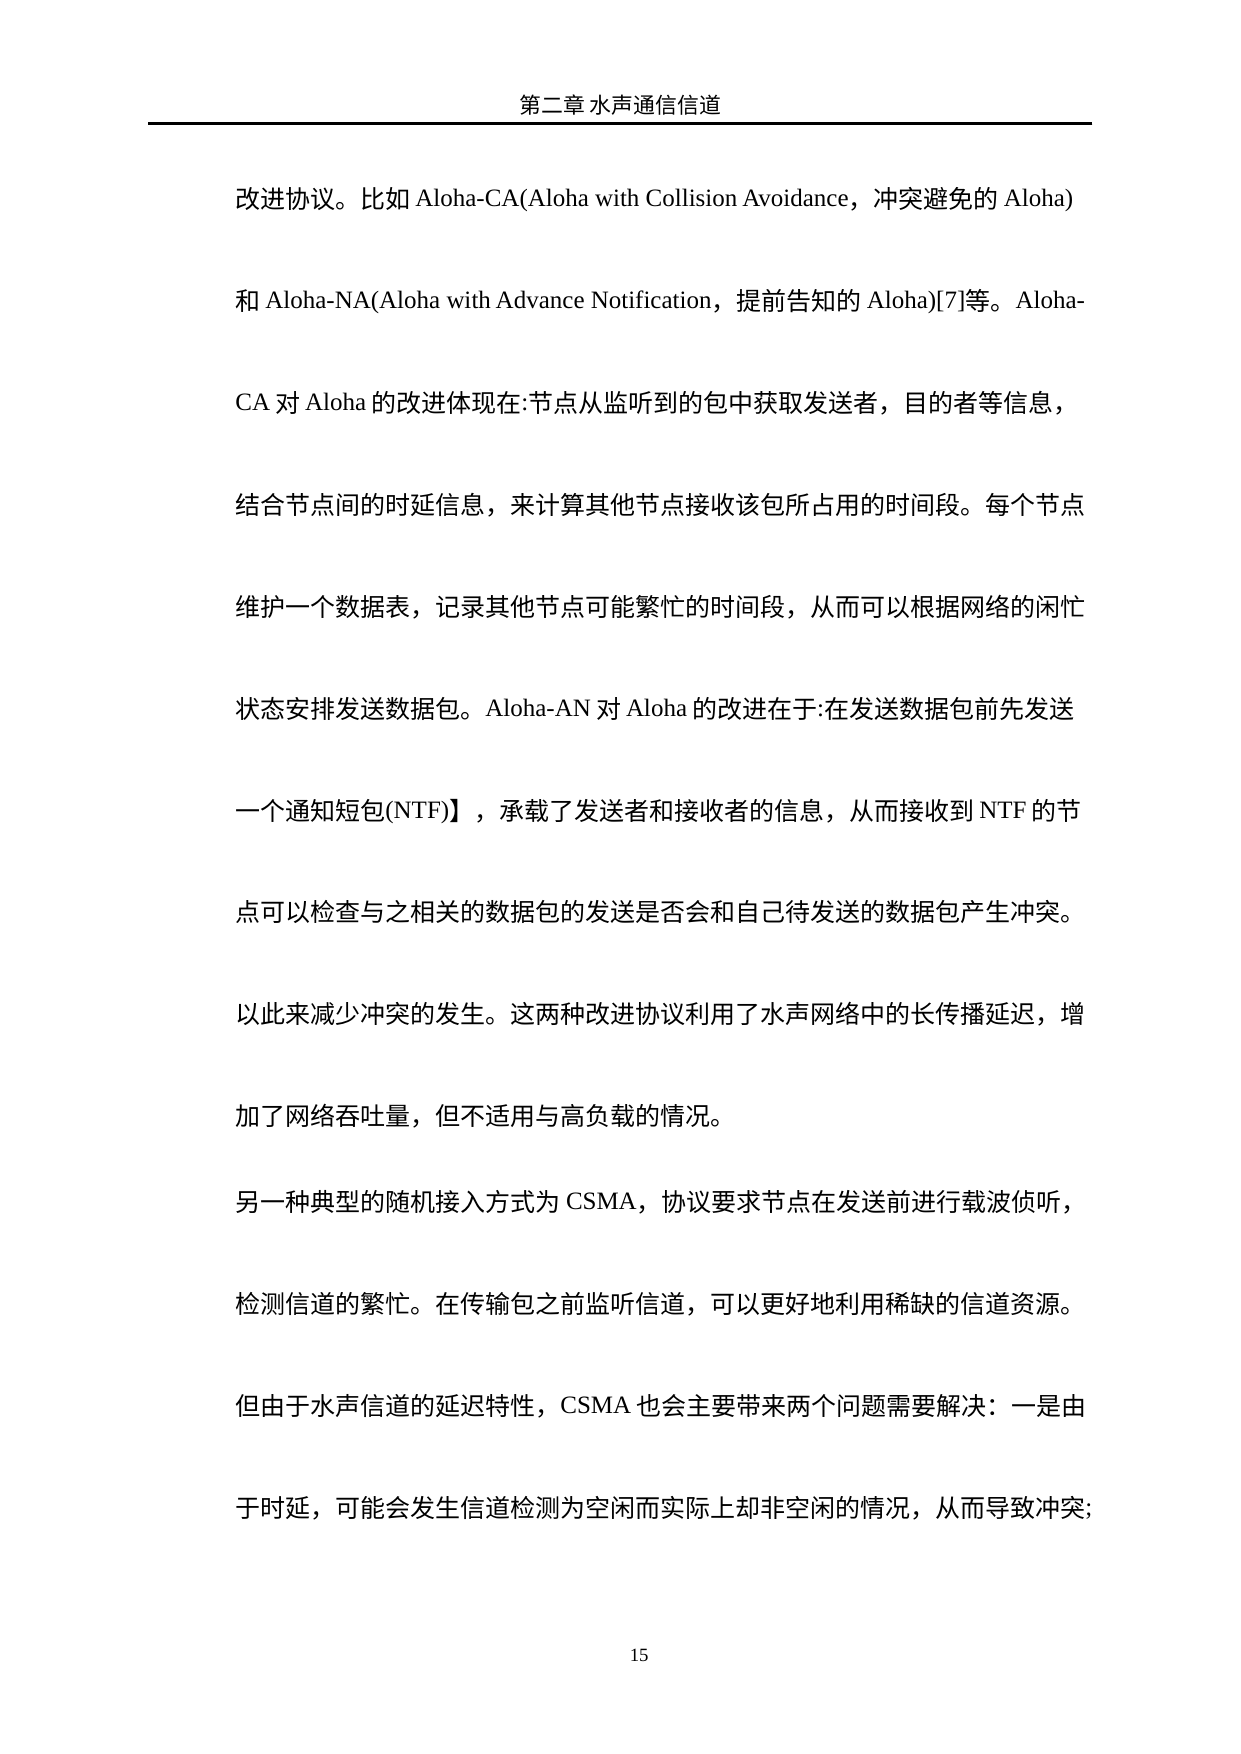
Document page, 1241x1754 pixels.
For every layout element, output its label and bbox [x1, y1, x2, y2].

text [235, 1167, 1092, 1540]
list [198, 164, 1092, 1149]
